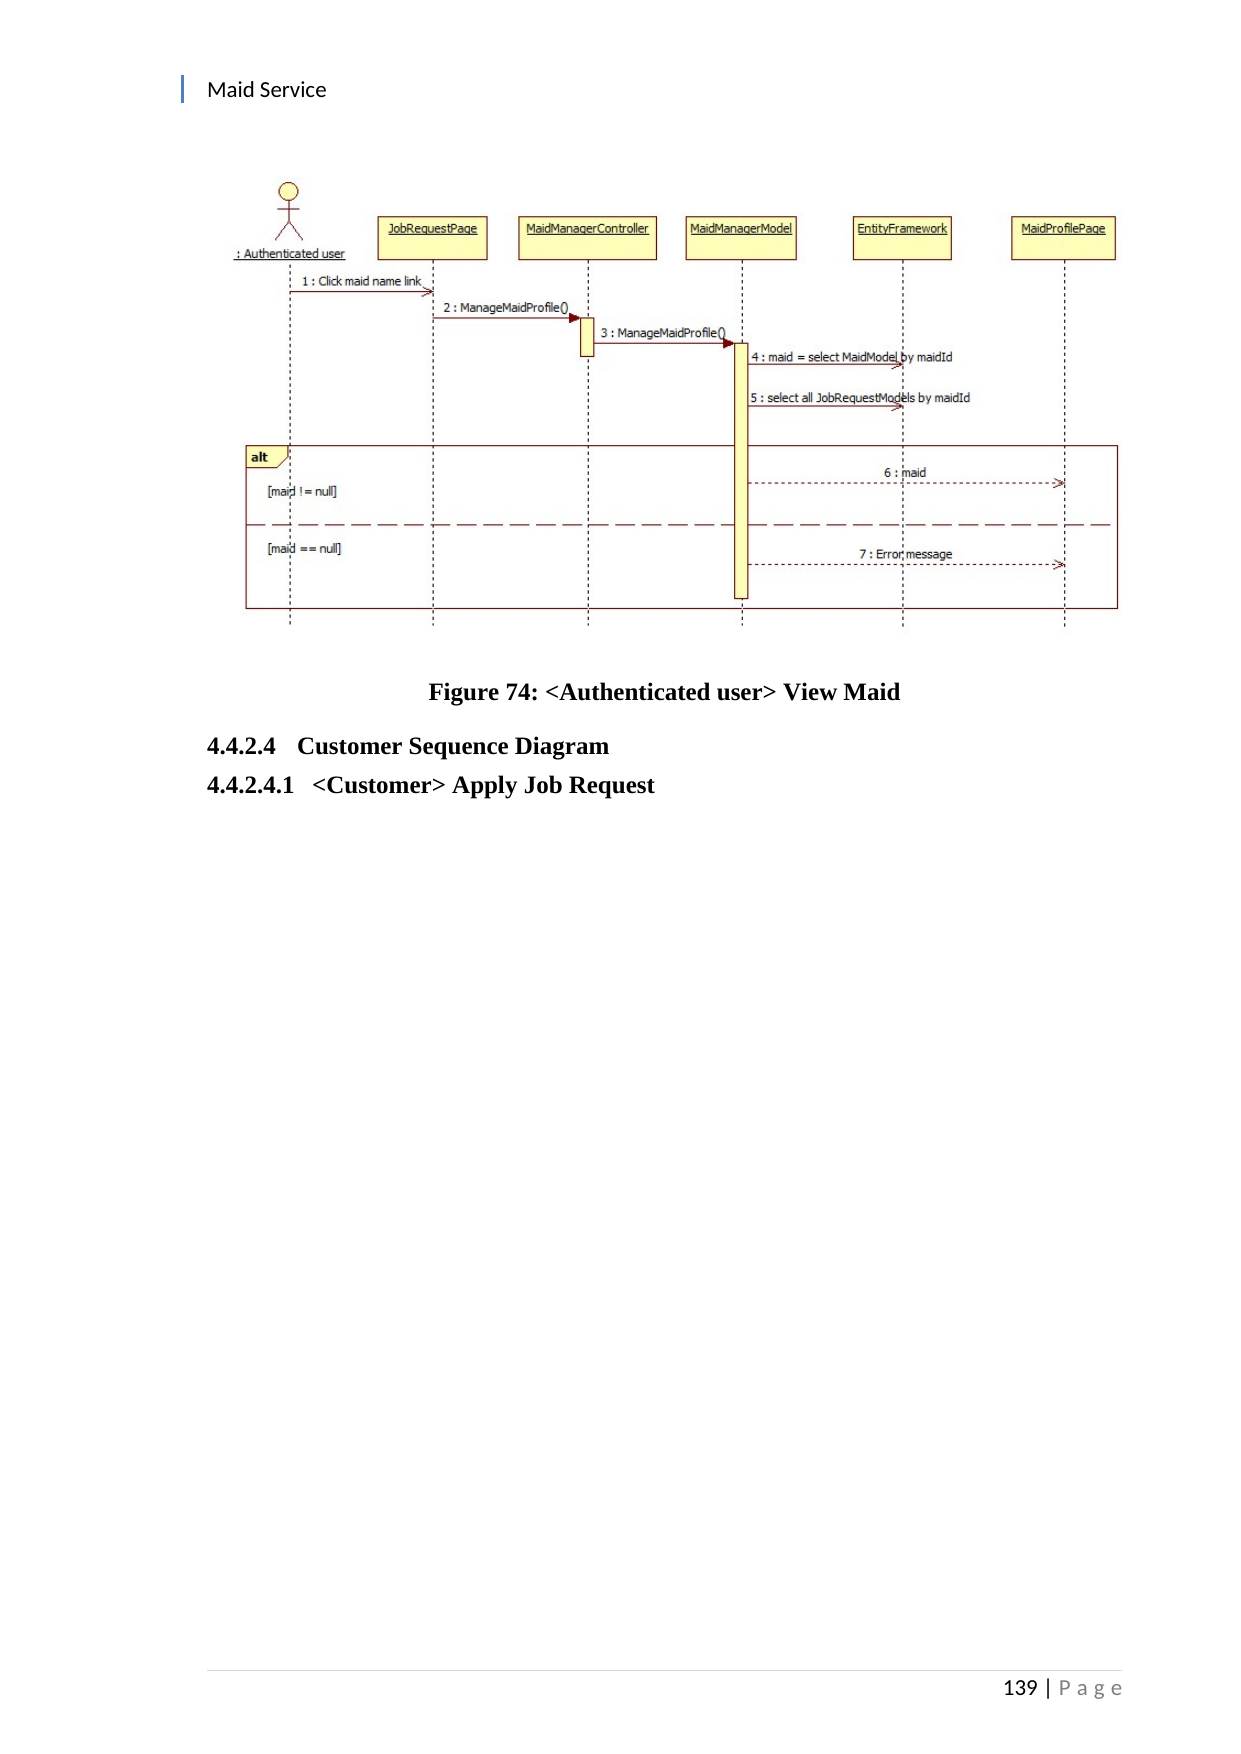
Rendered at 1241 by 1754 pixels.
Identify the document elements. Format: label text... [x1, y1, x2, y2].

subtitle Figure 74: <Authenticated user> View Maid [207, 677, 1122, 706]
subtitle Customer Sequence Diagram [207, 731, 1122, 760]
picture [206, 160, 1139, 652]
subtitle <Customer> Apply Job Request [207, 770, 1122, 799]
